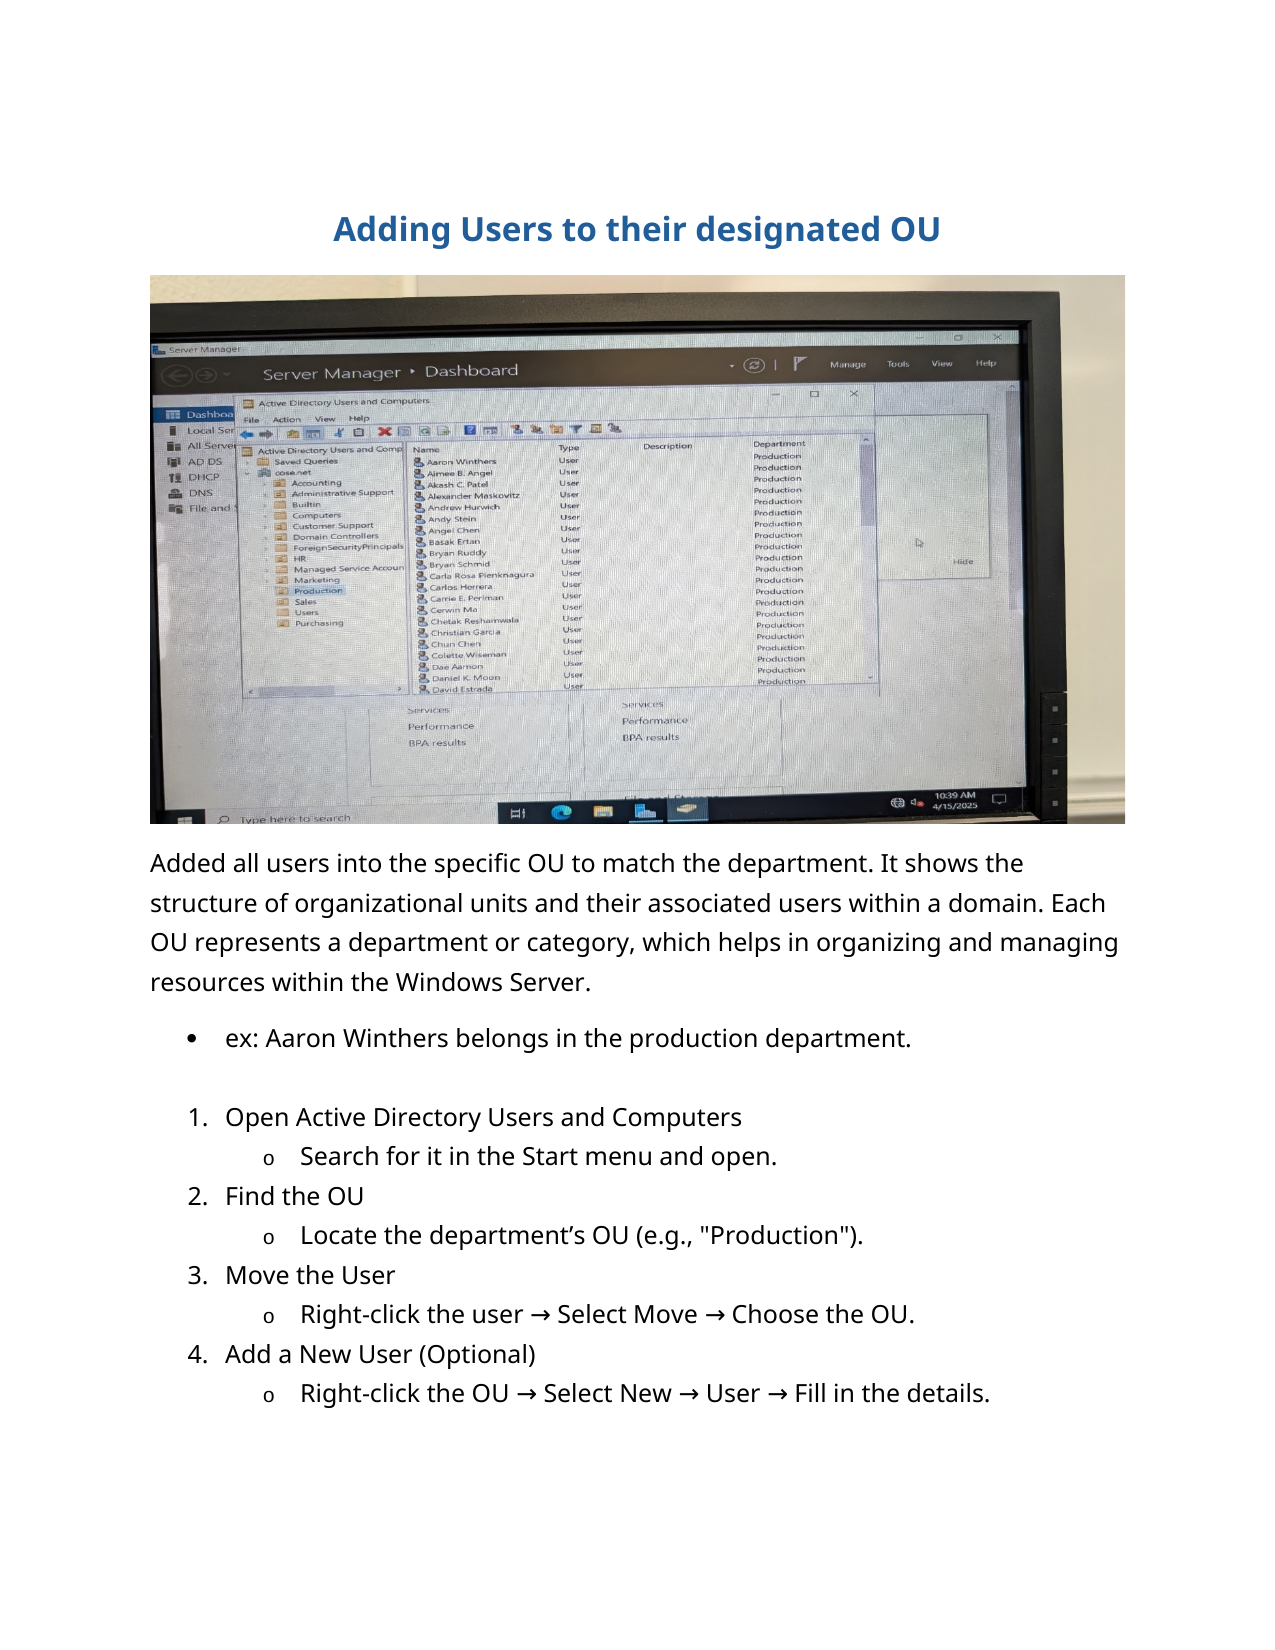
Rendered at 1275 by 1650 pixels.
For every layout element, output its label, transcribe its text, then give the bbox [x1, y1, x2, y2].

list Open Active Directory Users and Computers [187, 1099, 1125, 1133]
list Find the OU [187, 1178, 1125, 1212]
list ex: Aaron Winthers belongs in the production department. [187, 1021, 1125, 1054]
list Right-click the OU → Select New → User → Fill in the details. [262, 1376, 1125, 1410]
text Added all users into the specific OU to match the department. It shows the structure of organizational units and their associated users within a domain. Each OU represents a department or category, which helps in organizing and managing resources within the Windows Server. [150, 846, 1125, 998]
picture [150, 275, 1125, 824]
list Right-click the user → Select Move → Choose the OU. [262, 1297, 1125, 1331]
list Move the User [187, 1257, 1125, 1291]
list Search for it in the Start menu and open. [262, 1139, 1125, 1173]
list Locate the department’s OU (e.g., "Production"). [262, 1218, 1125, 1252]
text Adding Users to their designated OU [150, 206, 1125, 252]
list Add a New User (Optional) [187, 1336, 1125, 1370]
